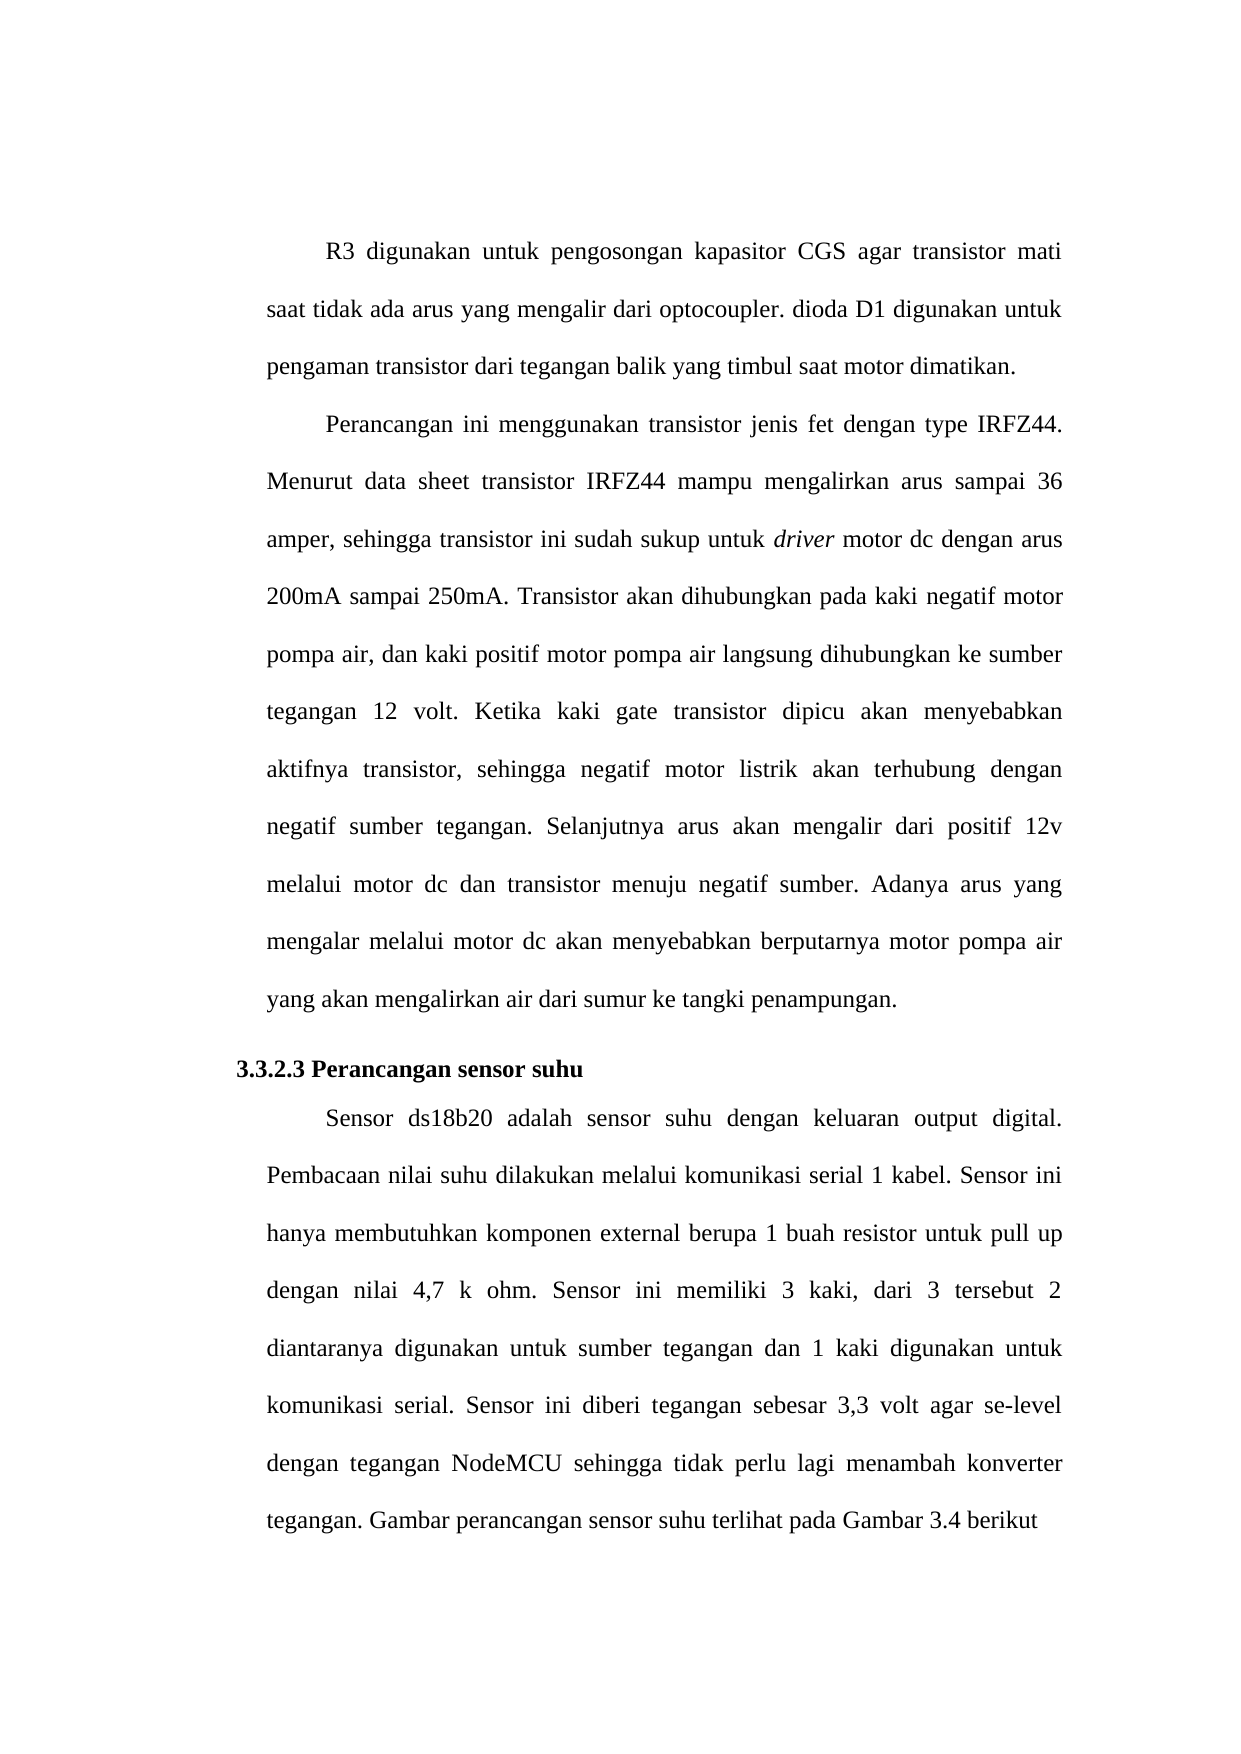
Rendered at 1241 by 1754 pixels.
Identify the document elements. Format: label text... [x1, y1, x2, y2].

subtitle 3.3.2.3 Perancangan sensor suhu [236, 1054, 1063, 1082]
text Sensor ds18b20 adalah sensor suhu dengan keluaran output digital. Pembacaan nilai suhu dilakukan melalui komunikasi serial 1 kabel. Sensor ini hanya membutuhkan komponen external berupa 1 buah resistor untuk pull up dengan nilai 4,7 k ohm. Sensor ini memiliki 3 kaki, dari 3 tersebut 2 diantaranya digunakan untuk sumber tegangan dan 1 kaki digunakan untuk komunikasi serial. Sensor ini diberi tegangan sebesar 3,3 volt agar se-level dengan tegangan NodeMCU sehingga tidak perlu lagi menambah konverter tegangan. Gambar perancangan sensor suhu terlihat pada Gambar 3.4 berikut [266, 1103, 1063, 1534]
text Perancangan ini menggunakan transistor jenis fet dengan type IRFZ44. Menurut data sheet transistor IRFZ44 mampu mengalirkan arus sampai 36 amper, sehingga transistor ini sudah sukup untuk driver motor dc dengan arus 200mA sampai 250mA. Transistor akan dihubungkan pada kaki negatif motor pompa air, dan kaki positif motor pompa air langsung dihubungkan ke sumber tegangan 12 volt. Ketika kaki gate transistor dipicu akan menyebabkan aktifnya transistor, sehingga negatif motor listrik akan terhubung dengan negatif sumber tegangan. Selanjutnya arus akan mengalir dari positif 12v melalui motor dc dan transistor menuju negatif sumber. Adanya arus yang mengalar melalui motor dc akan menyebabkan berputarnya motor pompa air yang akan mengalirkan air dari sumur ke tangki penampungan. [266, 409, 1063, 1012]
text R3 digunakan untuk pengosongan kapasitor CGS agar transistor mati saat tidak ada arus yang mengalir dari optocoupler. dioda D1 digunakan untuk pengaman transistor dari tegangan balik yang timbul saat motor dimatikan. [266, 236, 1063, 380]
